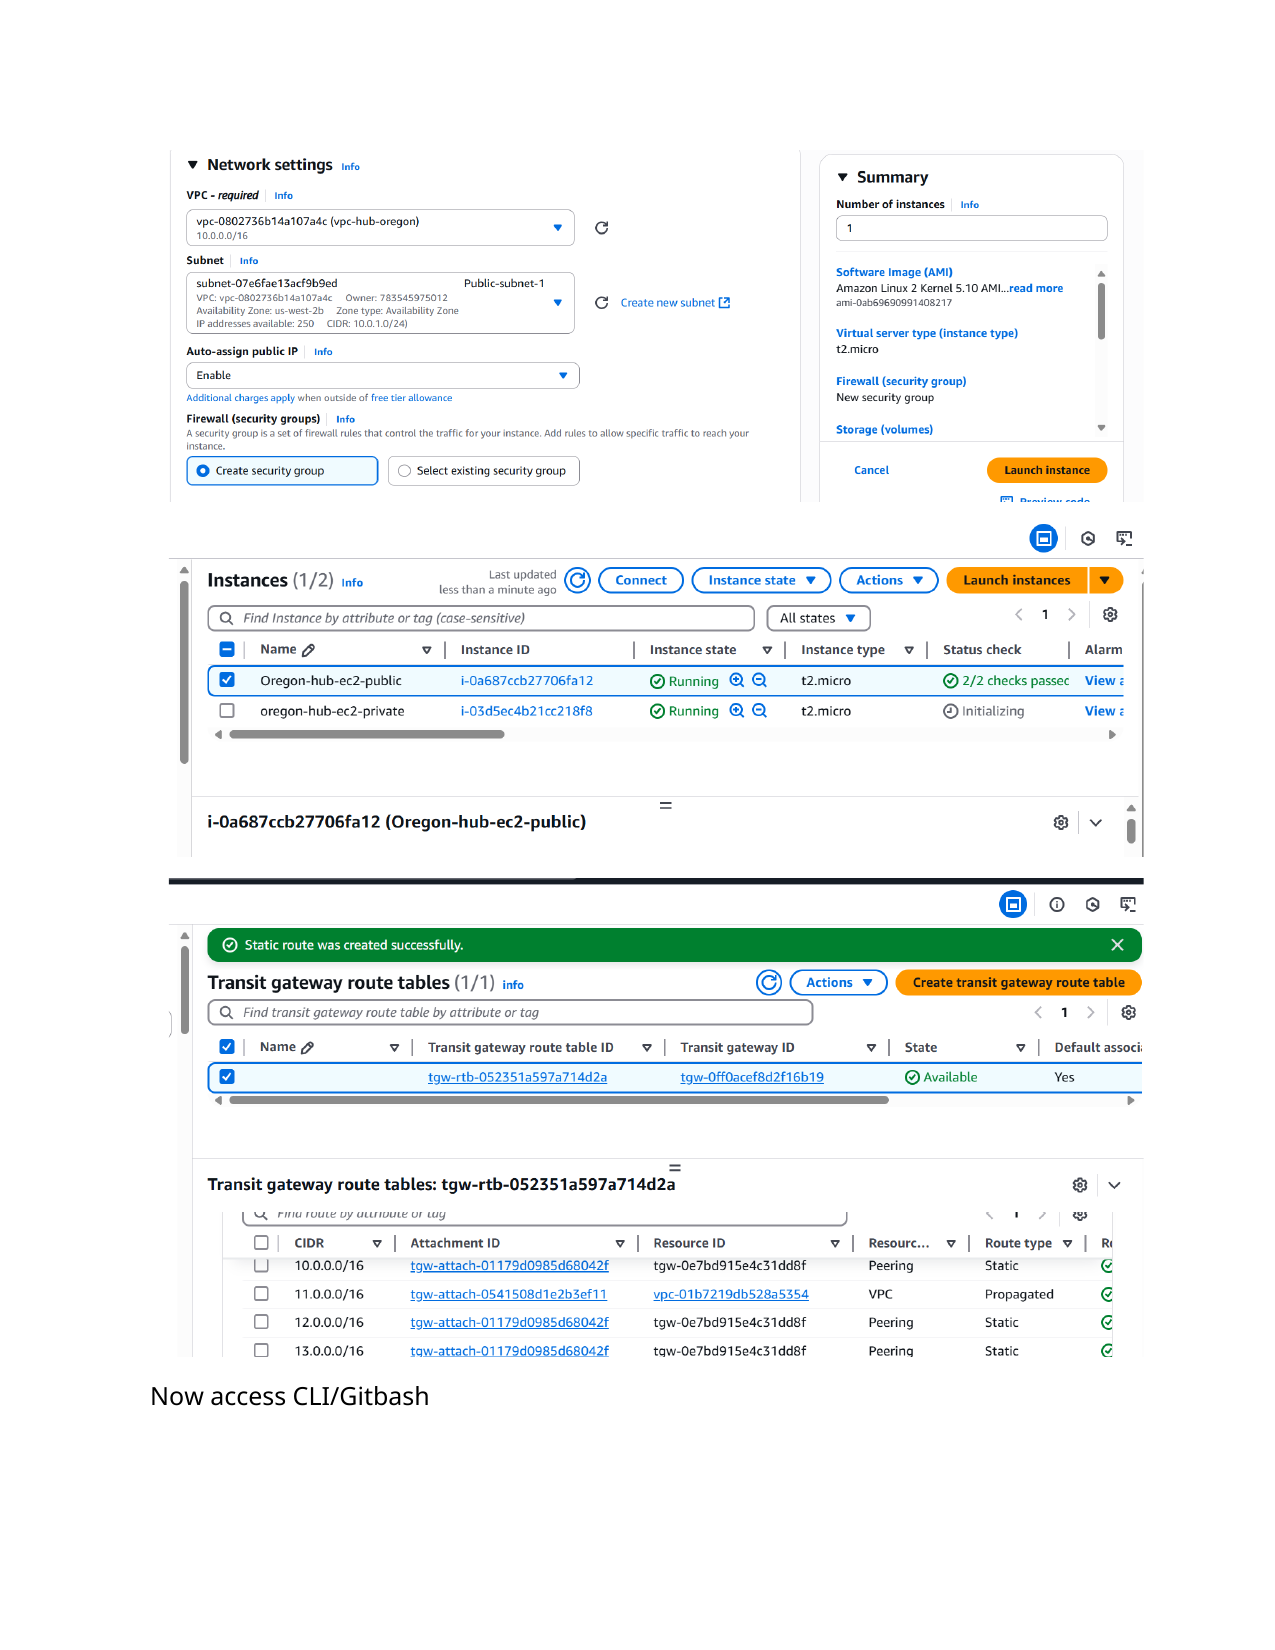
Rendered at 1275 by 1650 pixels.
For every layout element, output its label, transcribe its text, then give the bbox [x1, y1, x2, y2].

text Now access CLI/Gitbash [150, 1379, 1125, 1413]
